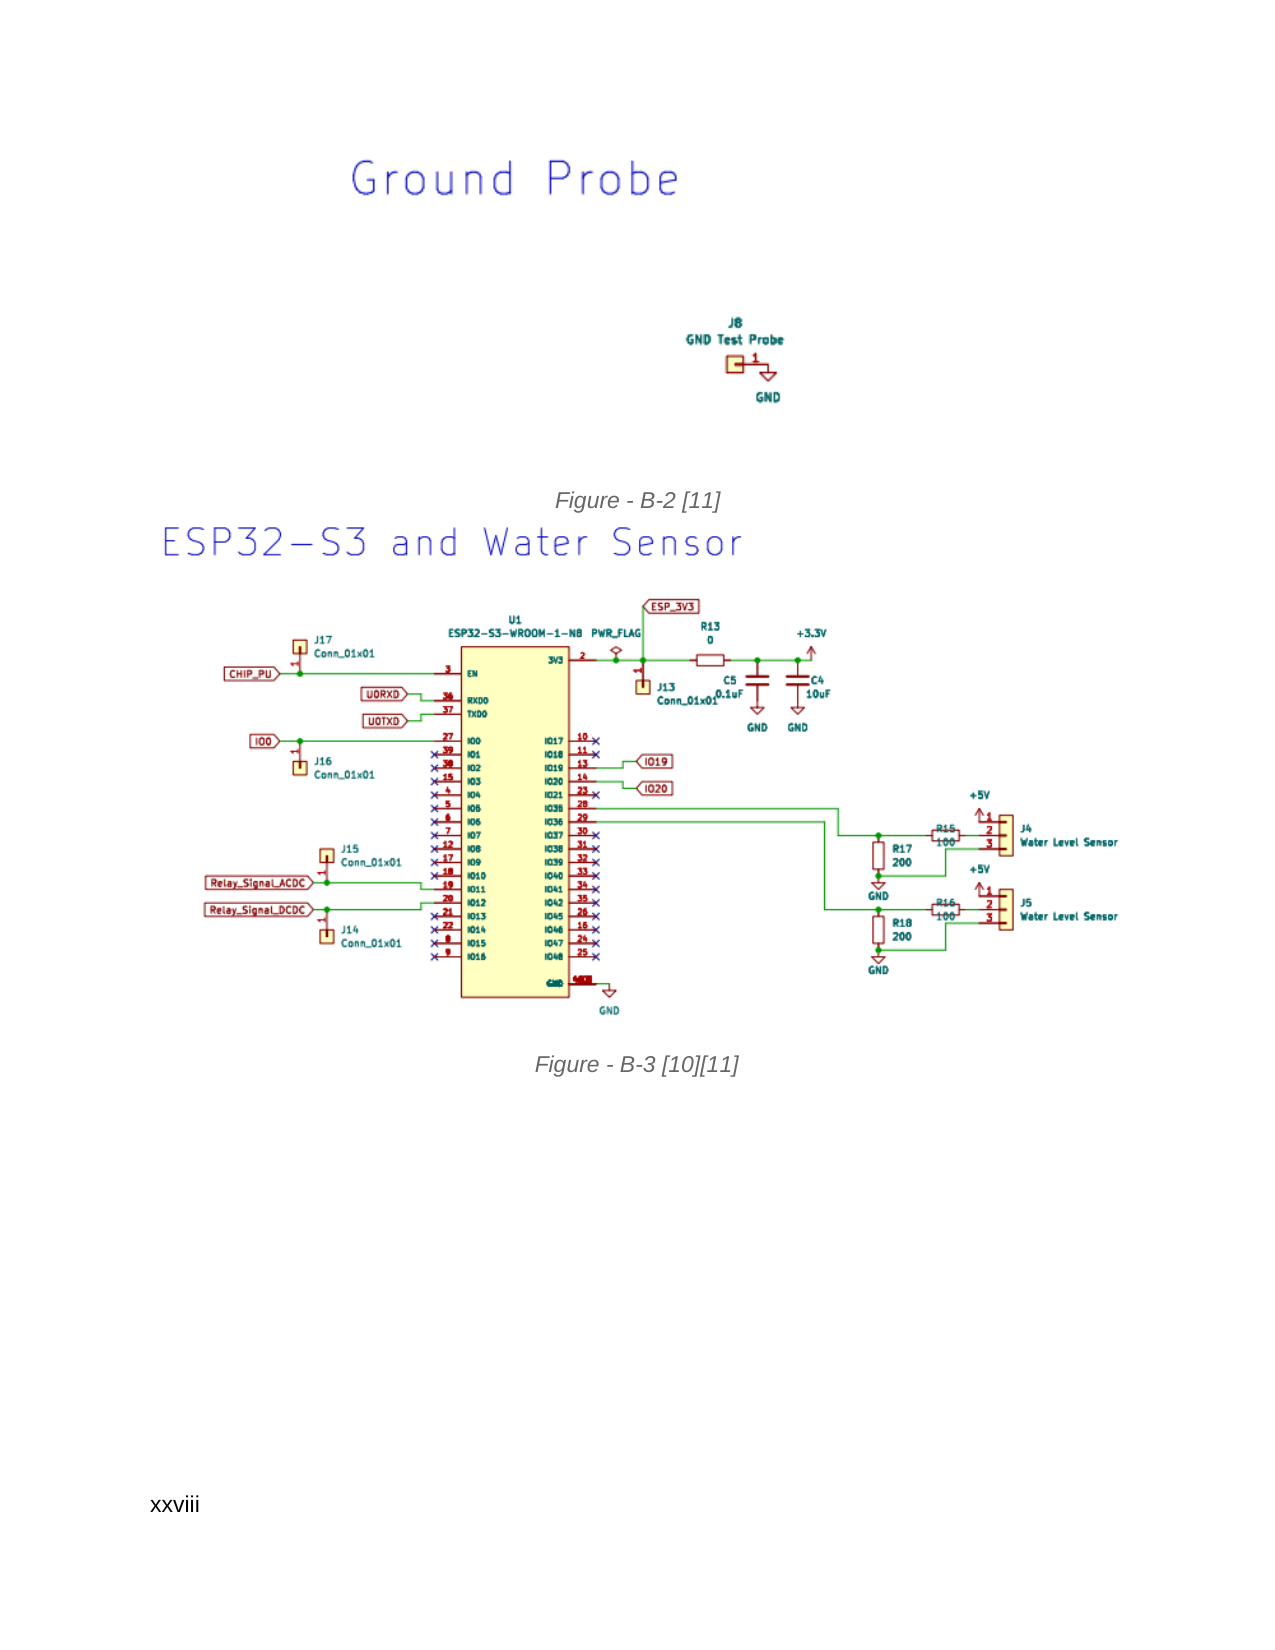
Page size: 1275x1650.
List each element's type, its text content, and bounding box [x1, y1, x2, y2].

picture [150, 517, 1125, 1047]
picture [331, 150, 910, 483]
subtitle Figure - B-2 [11]Figure - B-3 [10][11] [150, 1047, 1125, 1077]
